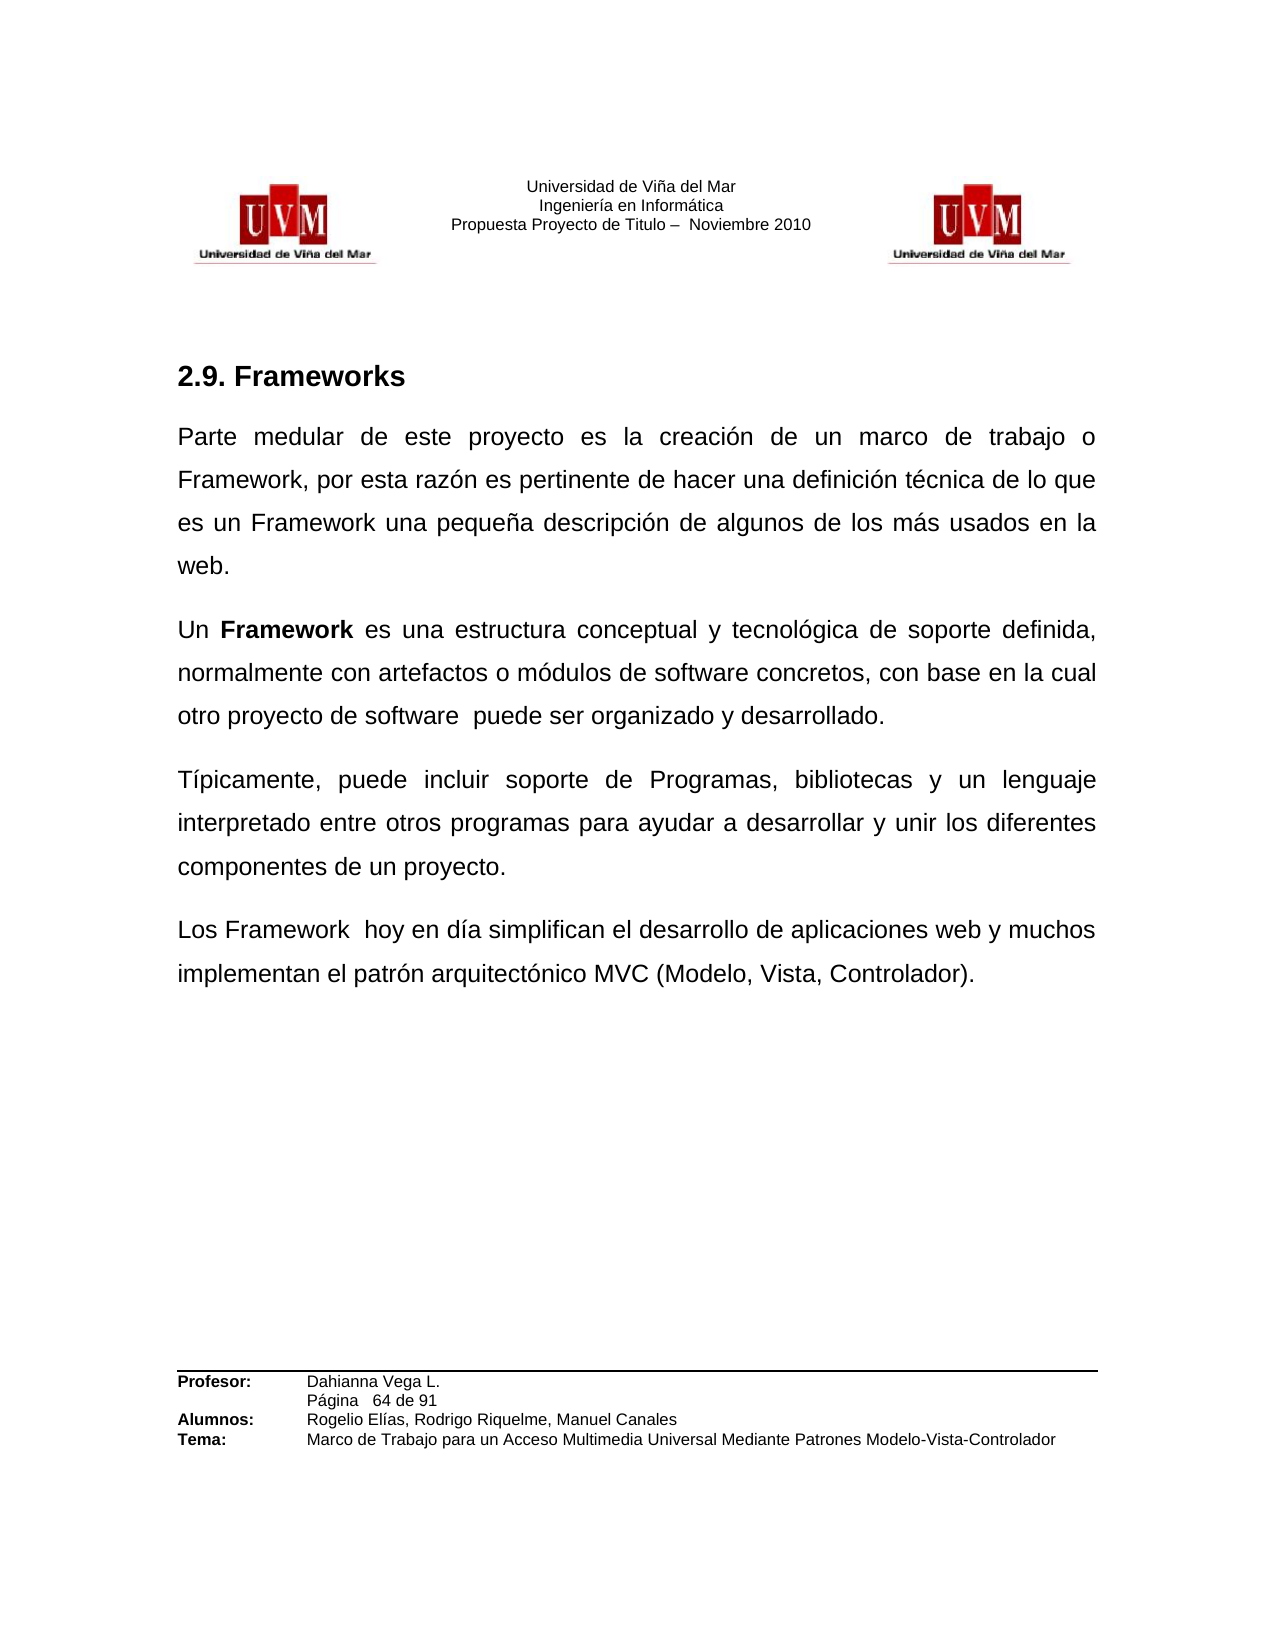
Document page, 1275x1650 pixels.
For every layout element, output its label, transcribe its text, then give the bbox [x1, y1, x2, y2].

text Típicamente, puede incluir soporte de Programas, bibliotecas y un lenguaje interpretado entre otros programas para ayudar a desarrollar y unir los diferentes componentes de un proyecto. [177, 765, 1098, 880]
text Los Framework hoy en día simplifican el desarrollo de aplicaciones web y muchos implementan el patrón arquitectónico MVC (Modelo, Vista, Controlador). [177, 915, 1098, 987]
text Un Framework es una estructura conceptual y tecnológica de soporte definida, normalmente con artefactos o módulos de software concretos, con base en la cual otro proyecto de software puede ser organizado y desarrollado. [177, 615, 1098, 730]
picture [177, 176, 390, 267]
subtitle 2.9. Frameworks [177, 359, 1098, 392]
picture [871, 176, 1084, 267]
text Parte medular de este proyecto es la creación de un marco de trabajo o Framework, por esta razón es pertinente de hacer una definición técnica de lo que es un Framework una pequeña descripción de algunos de los más usados en la web. [177, 422, 1098, 580]
